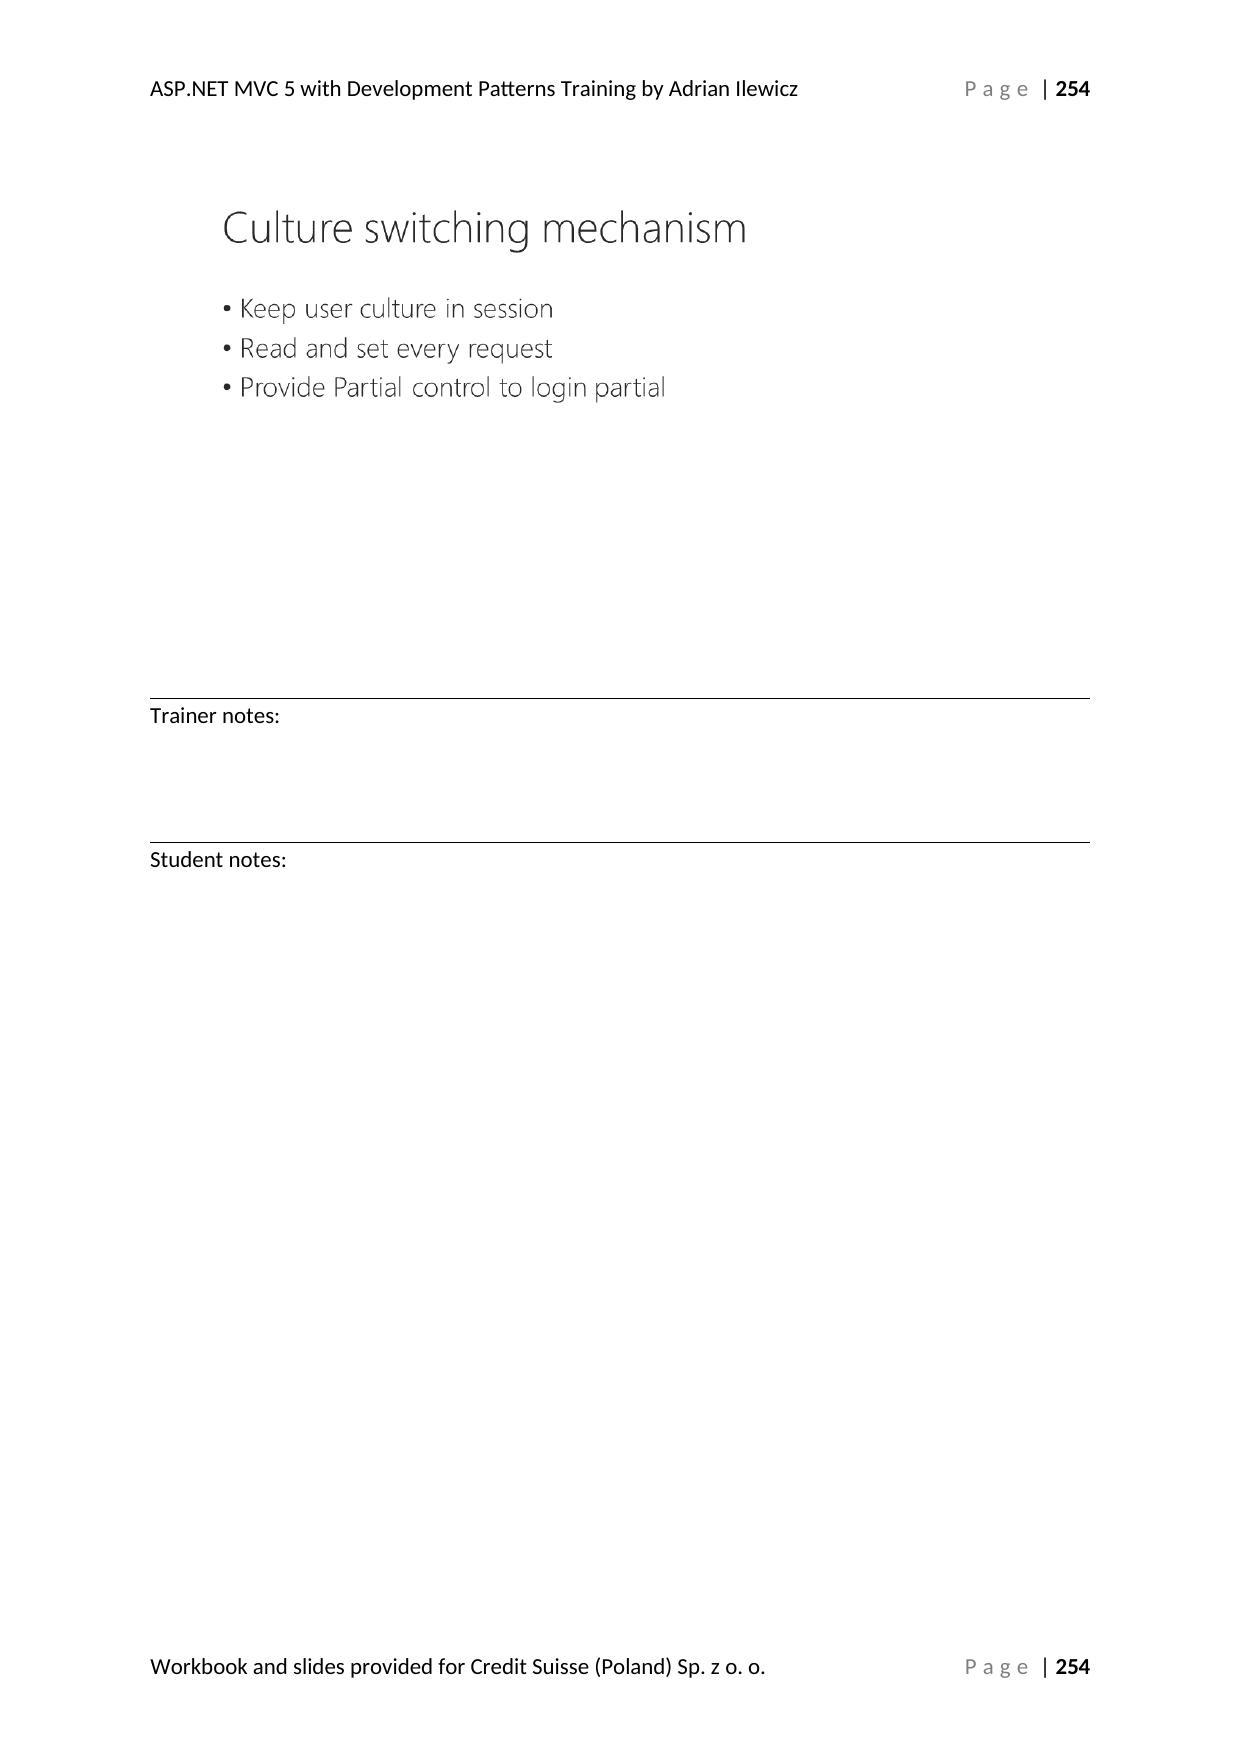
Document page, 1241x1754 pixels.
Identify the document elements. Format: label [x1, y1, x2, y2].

picture [150, 149, 1091, 679]
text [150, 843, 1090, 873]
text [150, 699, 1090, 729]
